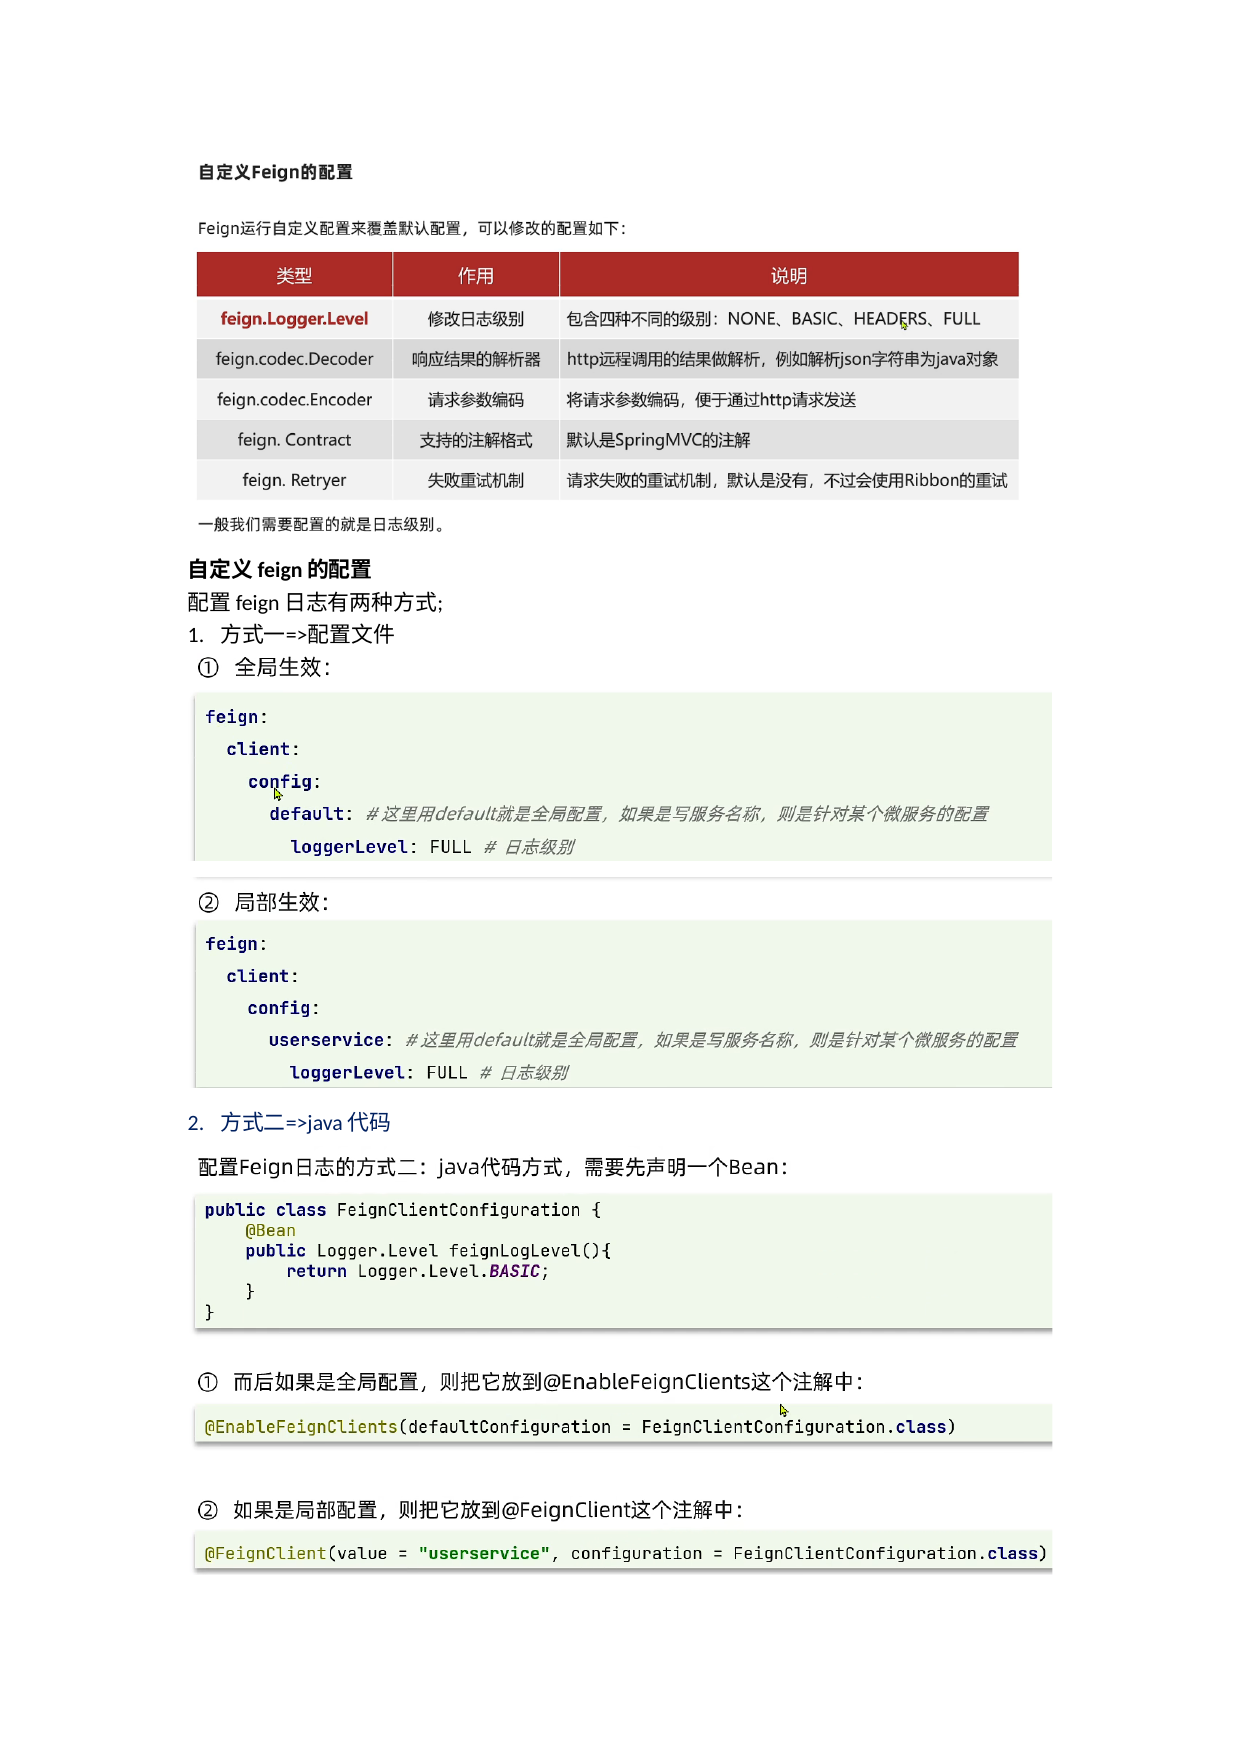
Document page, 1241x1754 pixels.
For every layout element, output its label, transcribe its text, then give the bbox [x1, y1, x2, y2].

picture [187, 877, 1053, 1088]
list 方式一=>配置文件 [187, 617, 1053, 649]
list 方式二=>java代码 [187, 1104, 1053, 1137]
picture [187, 1137, 1053, 1575]
picture [187, 162, 1052, 533]
text 配置feign日志有两种方式; [187, 584, 1053, 617]
text 自定义feign的配置 [187, 552, 1053, 584]
picture [187, 649, 1052, 861]
